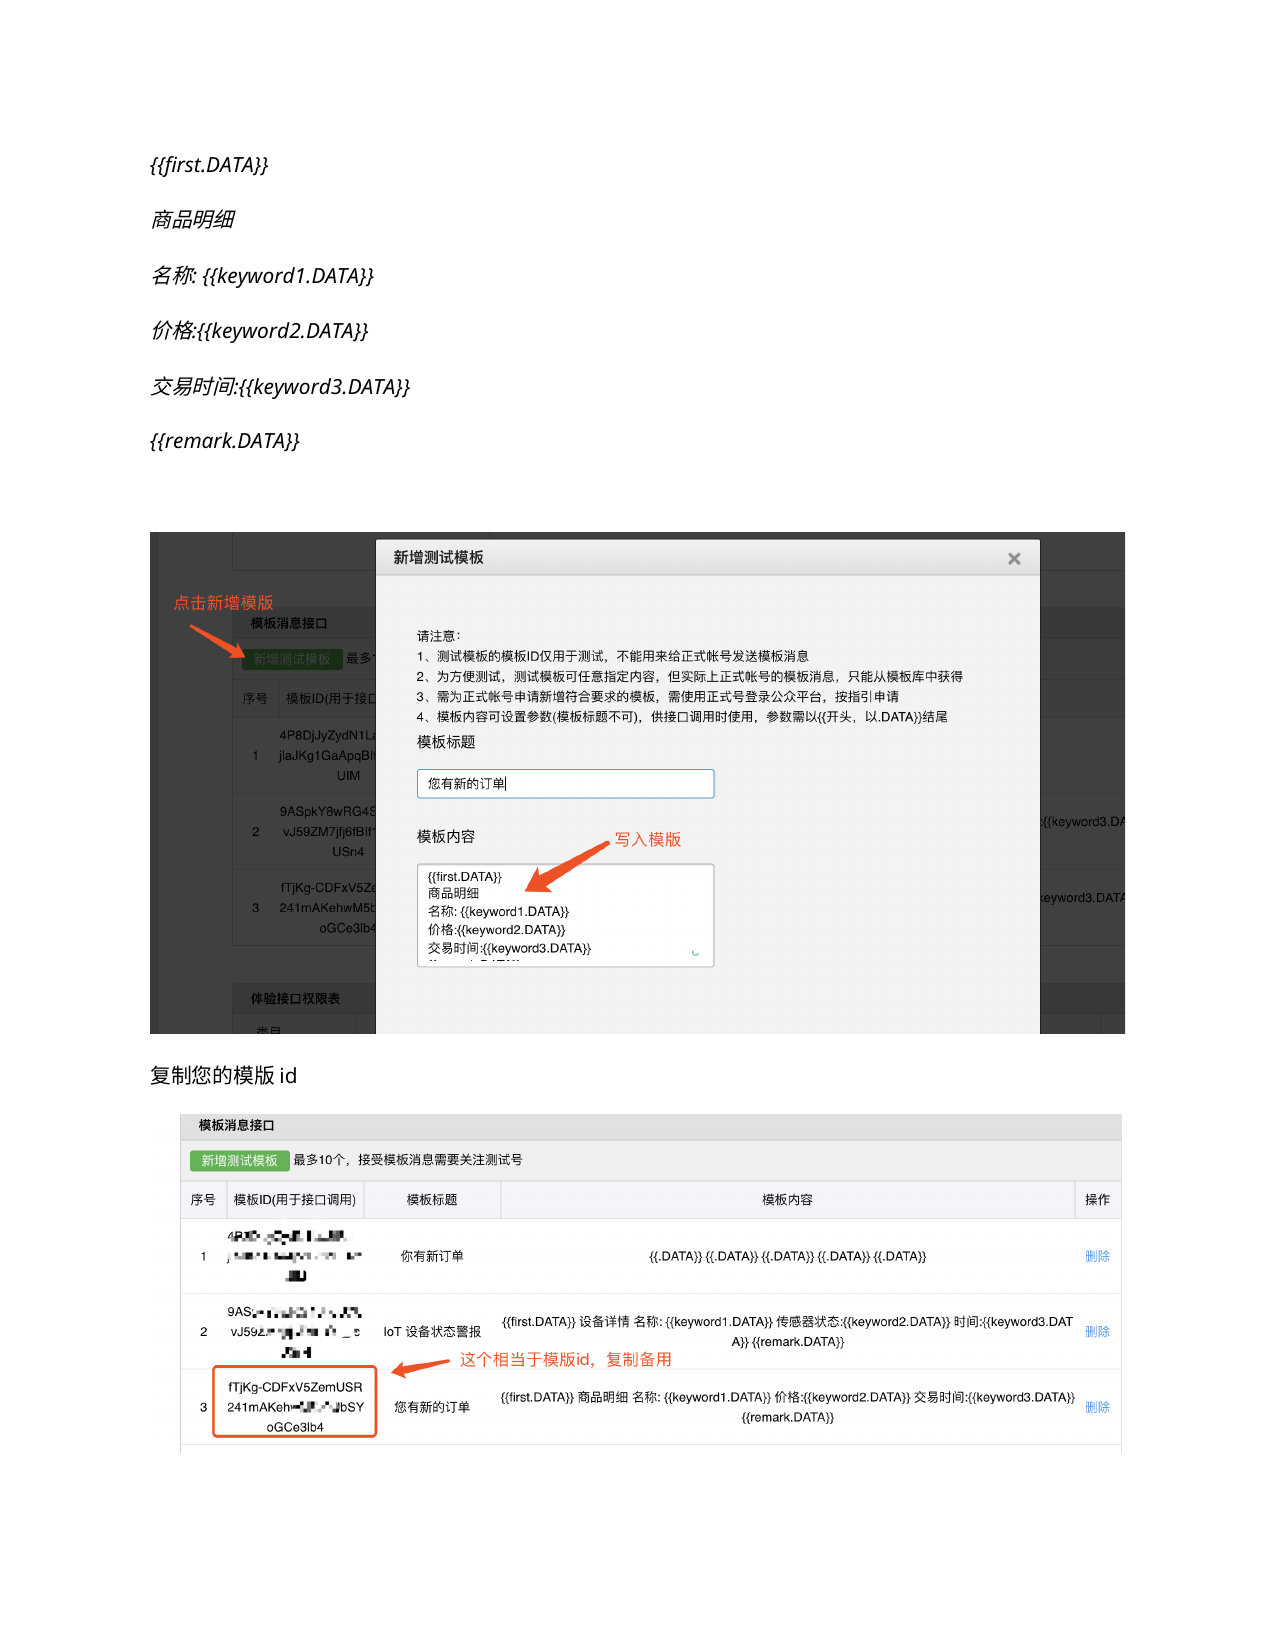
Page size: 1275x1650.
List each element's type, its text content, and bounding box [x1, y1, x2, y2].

picture [150, 532, 1125, 1034]
text 名称: {{keyword1.DATA}} [150, 259, 1125, 289]
text {{remark.DATA}} [150, 426, 1125, 454]
text {{first.DATA}} [150, 150, 1125, 178]
text 价格:{{keyword2.DATA}} [150, 314, 1125, 345]
text 商品明细 [150, 203, 1125, 234]
text 交易时间:{{keyword3.DATA}} [150, 370, 1125, 401]
picture [150, 1114, 1125, 1453]
text 复制您的模版id [150, 1059, 1125, 1089]
